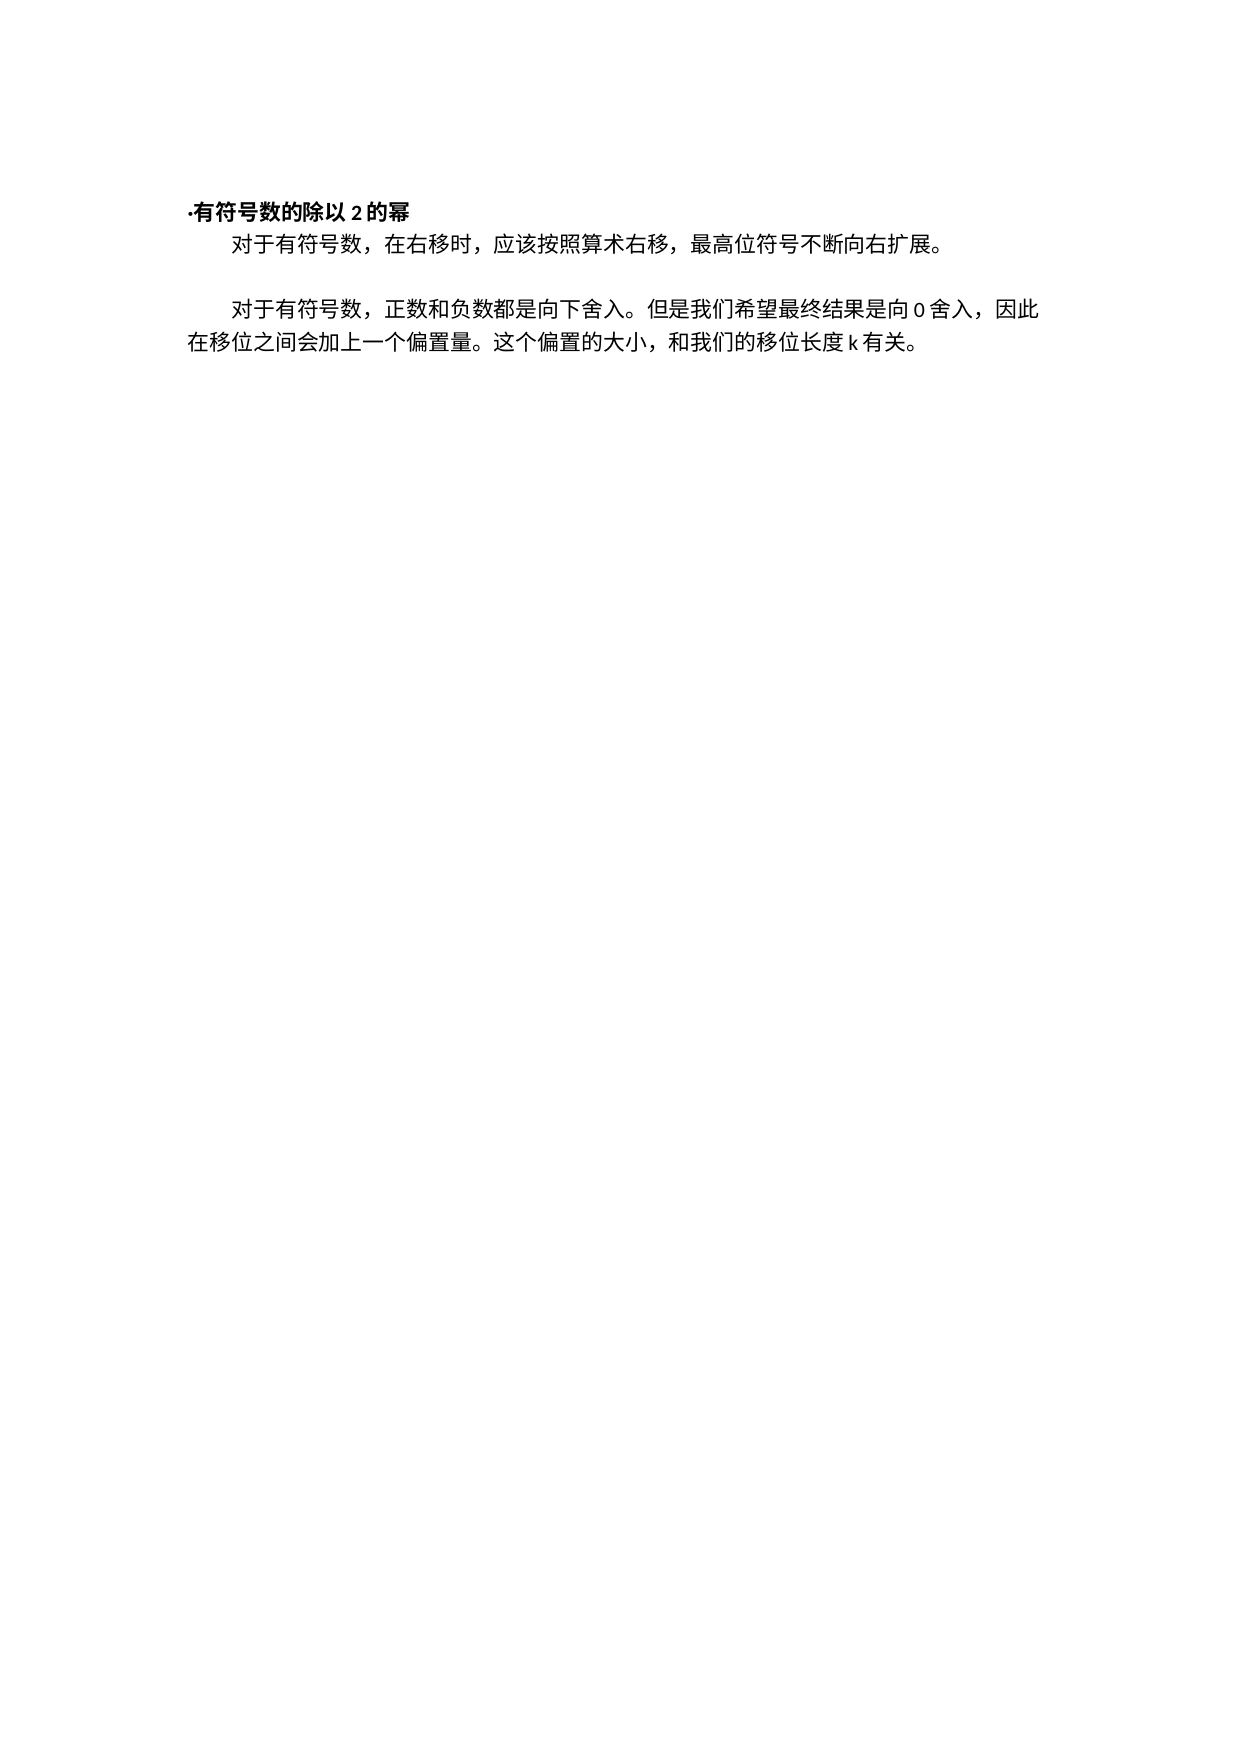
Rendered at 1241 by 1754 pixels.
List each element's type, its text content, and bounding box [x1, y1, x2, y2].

text 对于有符号数，正数和负数都是向下舍入。但是我们希望最终结果是向0舍入，因此在移位之间会加上一个偏置量。这个偏置的大小，和我们的移位长度k有关。 [187, 292, 1053, 357]
text 对于有符号数，在右移时，应该按照算术右移，最高位符号不断向右扩展。 [187, 227, 1053, 259]
text ·有符号数的除以2的幂 [187, 194, 1053, 227]
